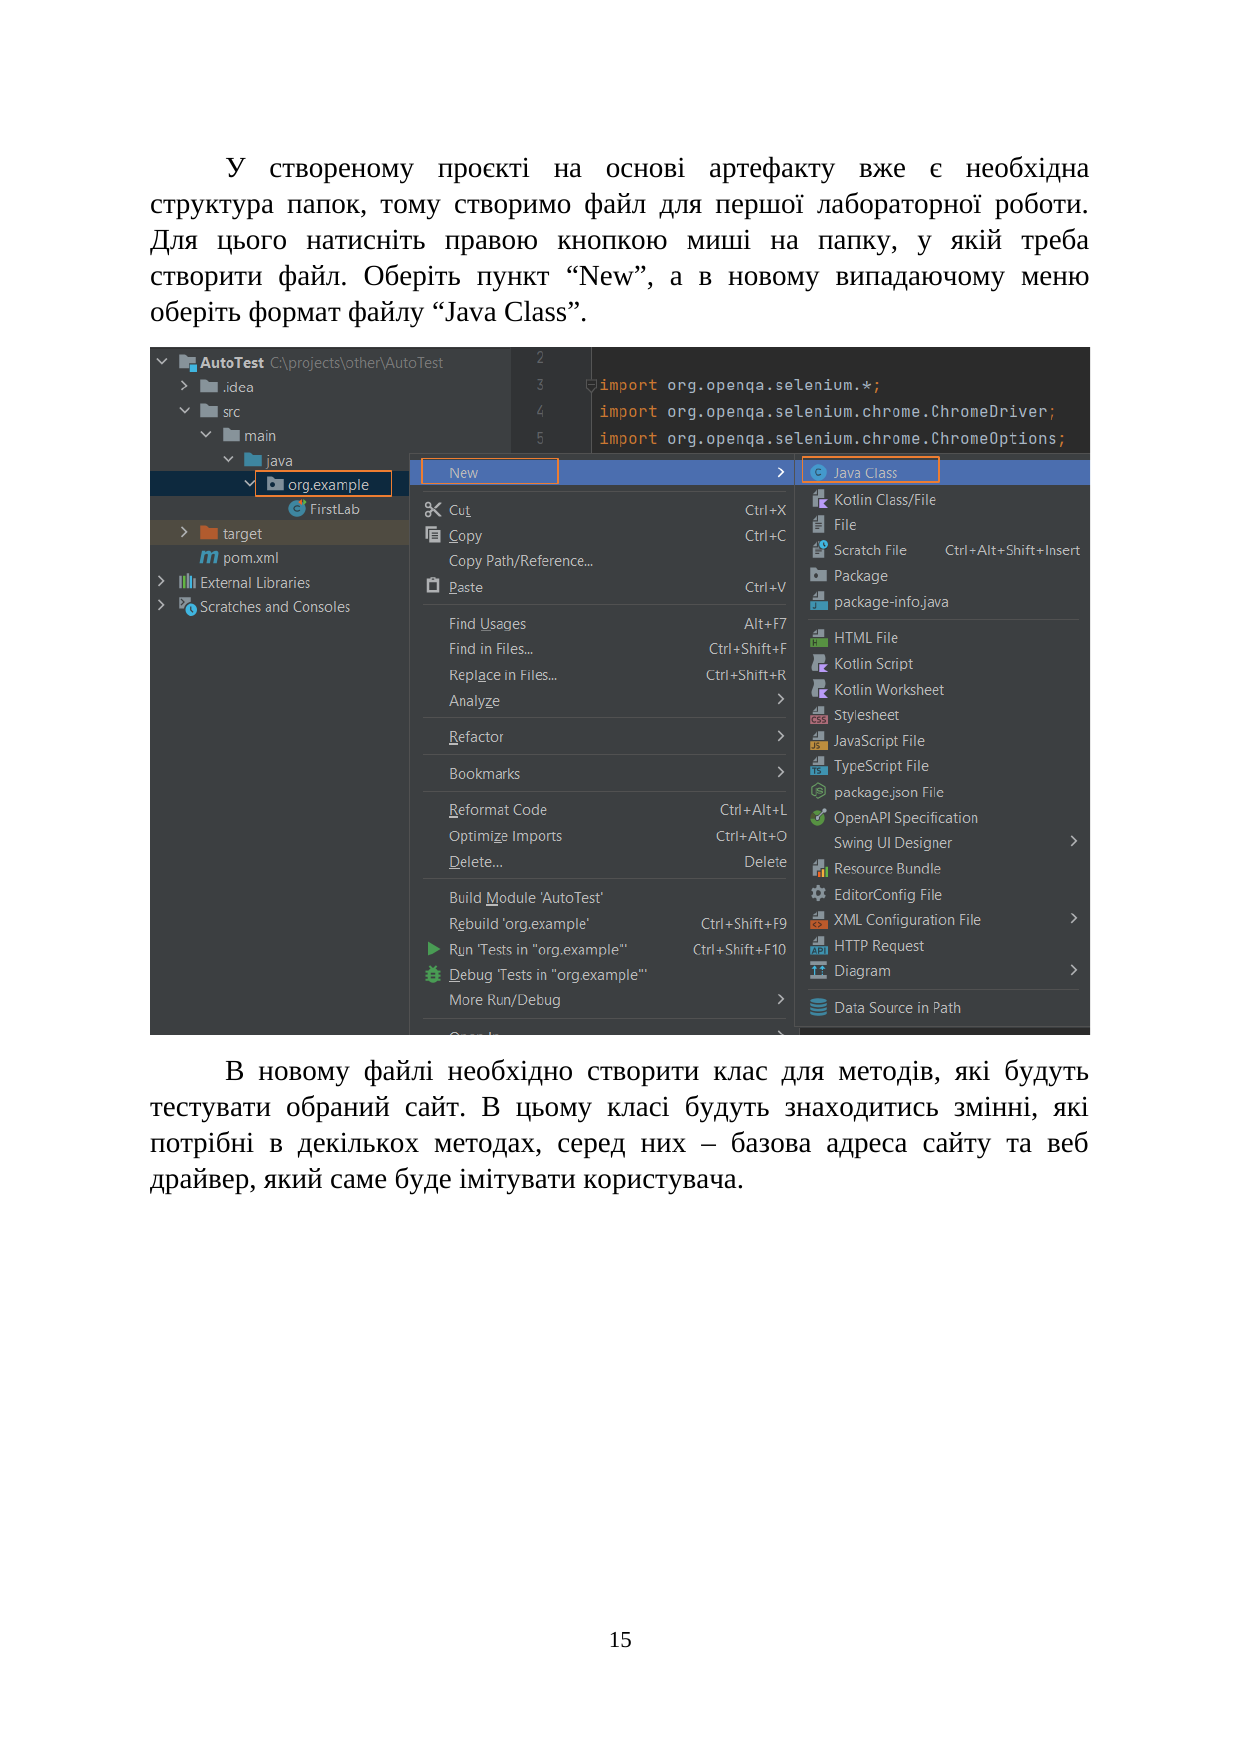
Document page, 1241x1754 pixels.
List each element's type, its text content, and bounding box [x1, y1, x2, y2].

text У створеному проєкті на основі артефакту вже є необхідна структура папок, тому створимо файл для першої лабораторної роботи. Для цього натисніть правою кнопкою миші на папку, у якій треба створити файл. Оберіть пункт “New”, а в новому випадаючому меню оберіть формат файлу “Java Class”. [150, 150, 1090, 328]
picture [150, 347, 1091, 1035]
text В новому файлі необхідно створити клас для методів, які будуть тестувати обраний сайт. В цьому класі будуть знаходитись змінні, які потрібні в декількох методах, серед них – базова адреса сайту та веб драйвер, який саме буде імітувати користувача. [150, 1053, 1090, 1195]
